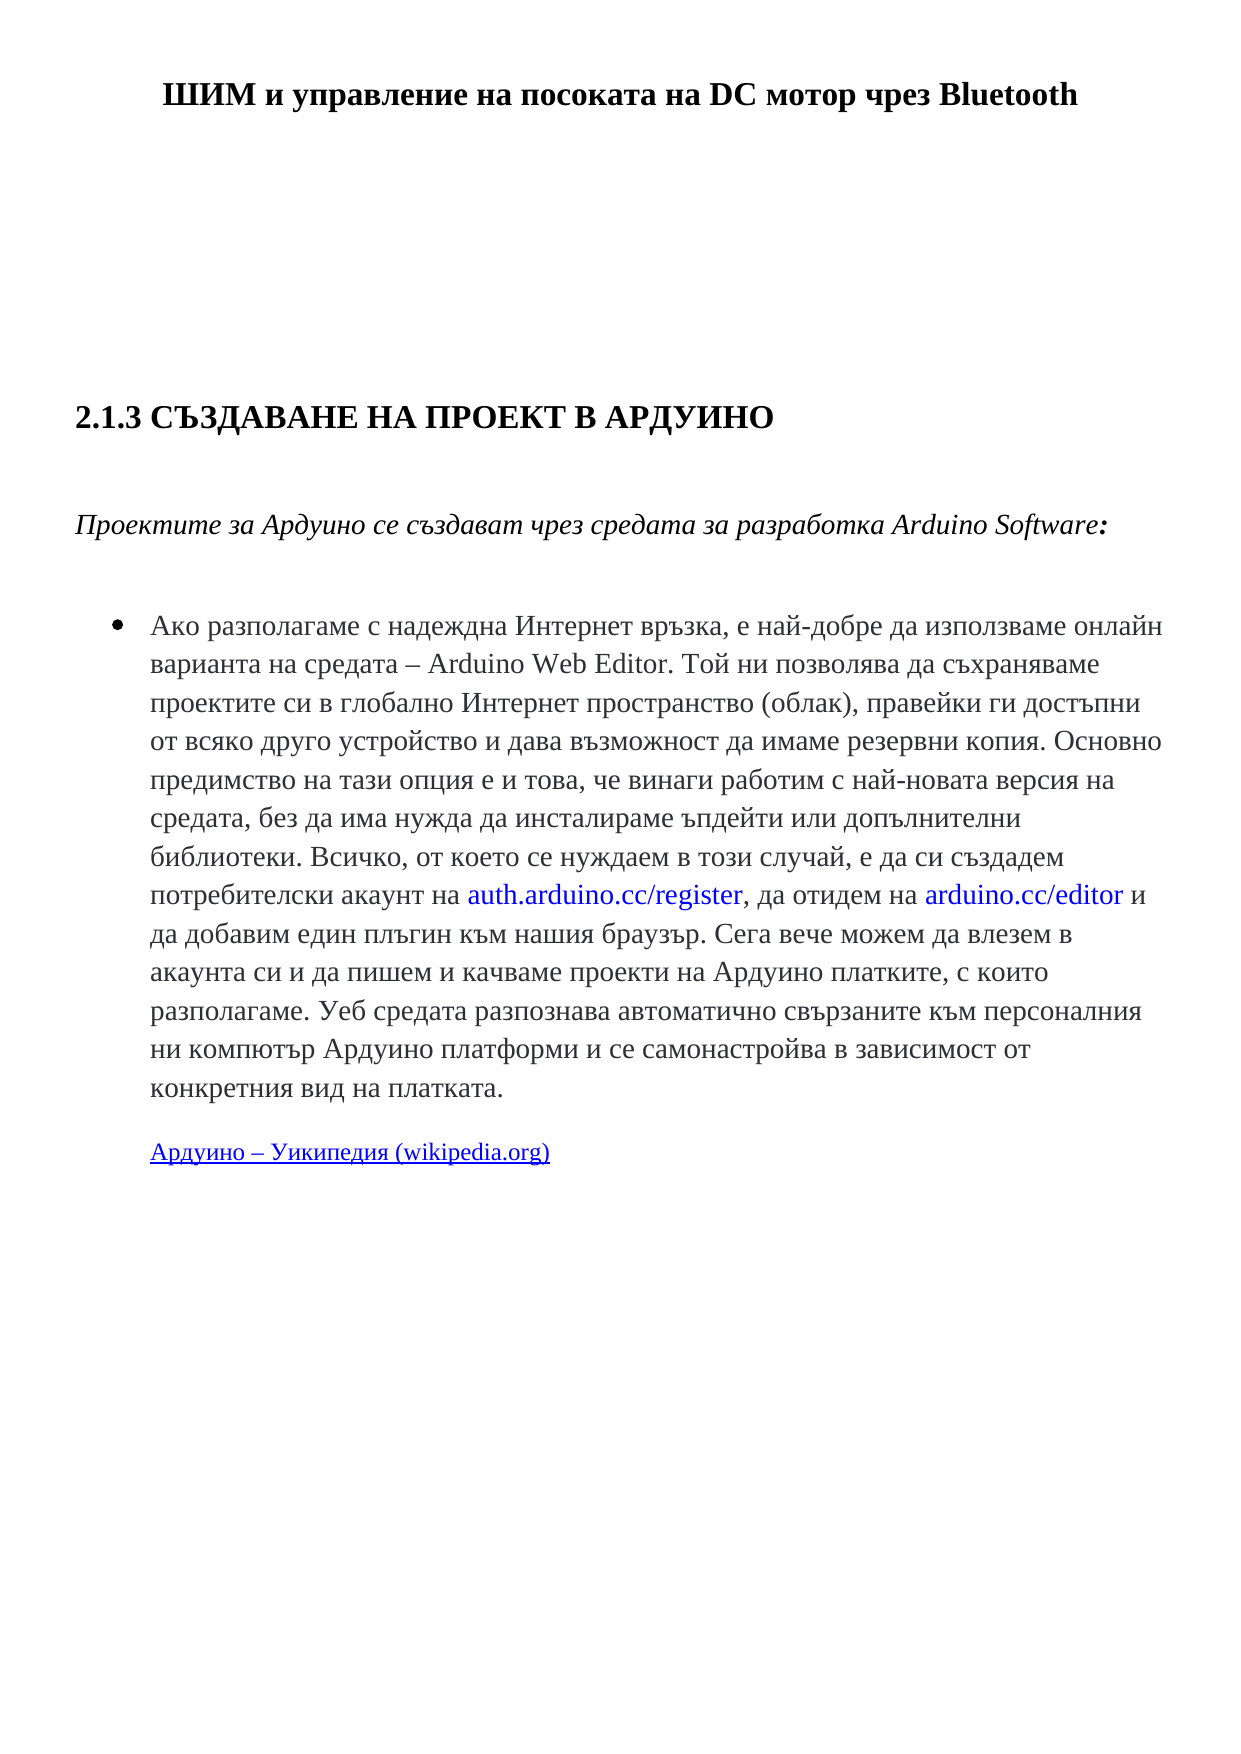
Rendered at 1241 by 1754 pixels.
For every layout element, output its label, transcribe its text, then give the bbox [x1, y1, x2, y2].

text Проектите за Ардуино се създават чрез средата за разработка Arduino Software: [75, 507, 1165, 541]
text 2.1.3 СЪЗДАВАНЕ НА ПРОЕКТ В АРДУИНО [75, 397, 1165, 436]
list Ардуино – Уикипедия (wikipedia.org) [150, 1137, 1165, 1166]
list Ако разполагаме с надеждна Интернет връзка, е най-добре да използваме онлайн варианта на средата – Arduino Web Editor. Той ни позволява да съхраняваме проектите си в глобално Интернет пространство (облак), правейки ги достъпни от всяко друго устройство и дава възможност да имаме резервни копия. Основно предимство на тази опция е и това, че винаги работим с най-новата версия на средата, без да има нужда да инсталираме ъпдейти или допълнителни библиотеки. Всичко, от което се нуждаем в този случай, е да си създадем потребителски акаунт на auth.arduino.cc/register, да отидем на arduino.cc/editor и да добавим един плъгин към нашия браузър. Сега вече можем да влезем в акаунта си и да пишем и качваме проекти на Ардуино платките, с които разполагаме. Уеб средата разпознава автоматично свързаните към персоналния ни компютър Ардуино платформи и се самонастройва в зависимост от конкретния вид на платката. [112, 608, 1165, 1104]
